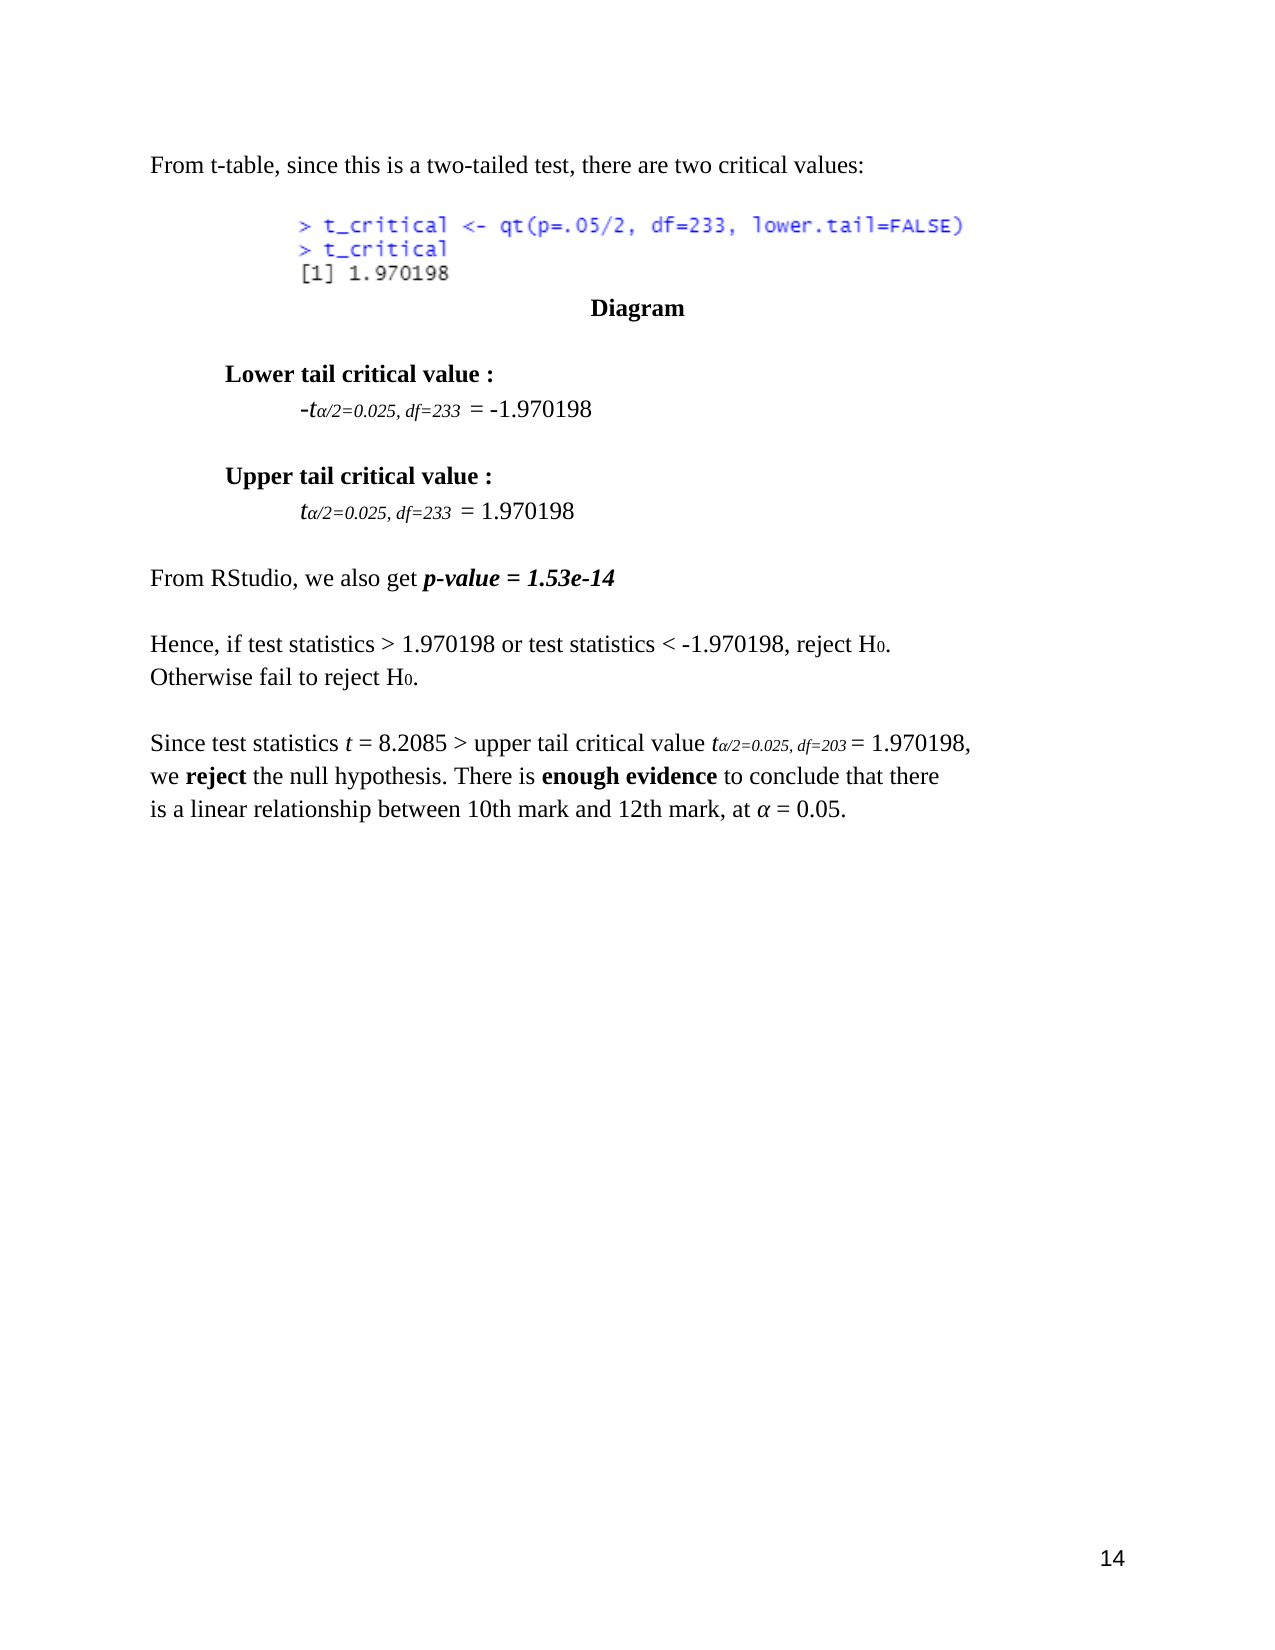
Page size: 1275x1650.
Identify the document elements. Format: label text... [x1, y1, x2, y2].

text -tα/2=0.025, df=233 = -1.970198 [225, 392, 1125, 423]
text we reject the null hypothesis. There is enough evidence to conclude that there [150, 761, 1125, 790]
picture [293, 216, 983, 290]
text is a linear relationship between 10th mark and 12th mark, at α = 0.05. [150, 794, 1125, 823]
text Since test statistics t = 8.2085 > upper tail critical value tα/2=0.025, df=203 = 1.970198, [150, 728, 1125, 757]
text Lower tail critical value : [150, 359, 1125, 388]
text From t-table, since this is a two-tailed test, there are two critical values: [150, 150, 1125, 179]
text Diagram [150, 293, 1125, 322]
text Hence, if test statistics > 1.970198 or test statistics < -1.970198, reject H0. [150, 629, 1125, 658]
text From RStudio, we also get p-value = 1.53e-14 [150, 563, 1125, 592]
text Upper tail critical value : [150, 461, 1125, 490]
text tα/2=0.025, df=233 = 1.970198 [225, 494, 1125, 525]
text Otherwise fail to reject H0. [150, 662, 1125, 691]
